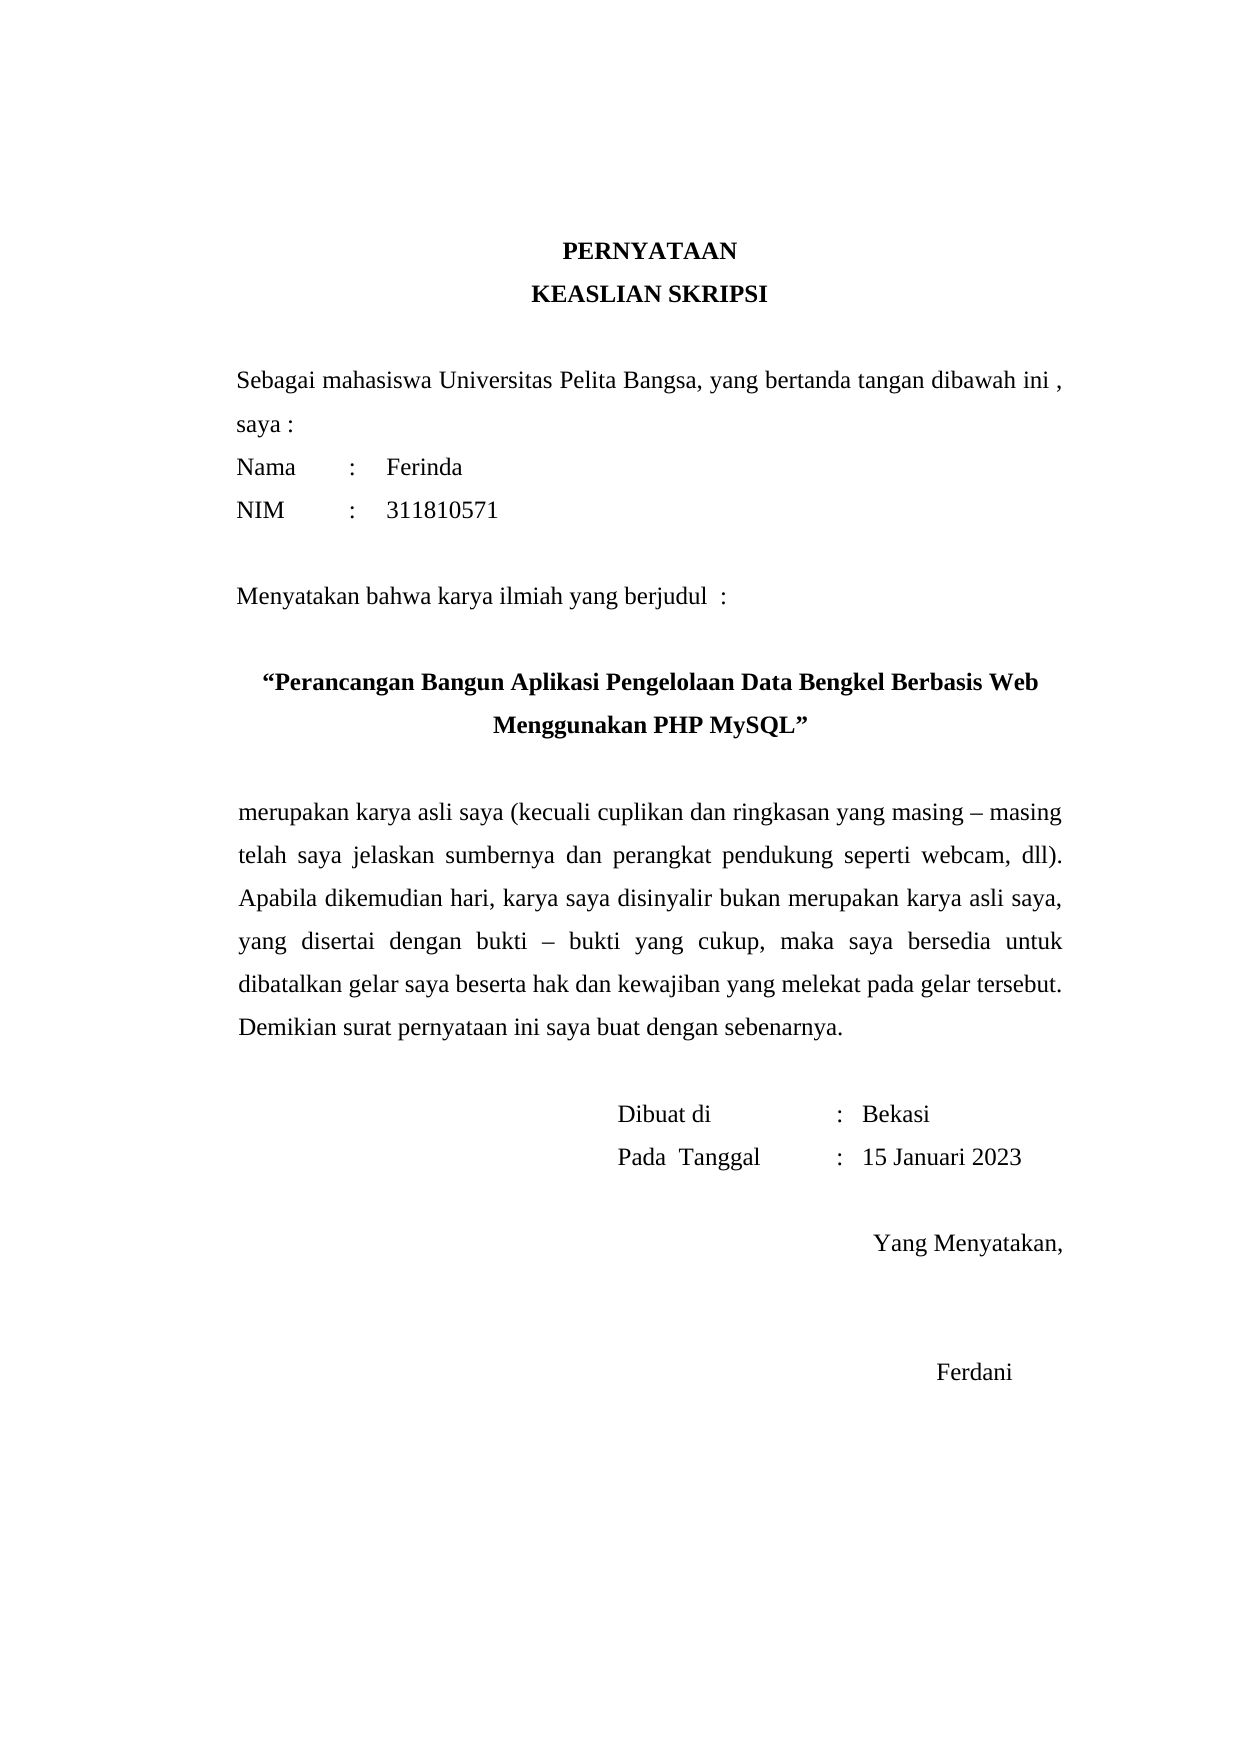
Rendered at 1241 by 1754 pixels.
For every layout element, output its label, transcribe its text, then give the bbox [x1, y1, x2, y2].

text Dibuat di : Bekasi [611, 1099, 1063, 1127]
text NIM : 311810571 [236, 495, 1063, 524]
text Yang Menyatakan, [611, 1228, 1063, 1257]
text “Perancangan Bangun Aplikasi Pengelolaan Data Bengkel Berbasis Web Menggunakan PHP MySQL” [238, 667, 1063, 739]
text Nama : Ferinda [236, 452, 1063, 481]
text Sebagai mahasiswa Universitas Pelita Bangsa, yang bertanda tangan dibawah ini , saya : [236, 366, 1063, 437]
text PERNYATAAN [236, 236, 1063, 265]
text Menyatakan bahwa karya ilmiah yang berjudul : [236, 581, 1063, 610]
text KEASLIAN SKRIPSI [236, 279, 1063, 308]
text merupakan karya asli saya (kecuali cuplikan dan ringkasan yang masing – masing telah saya jelaskan sumbernya dan perangkat pendukung seperti webcam, dll). Apabila dikemudian hari, karya saya disinyalir bukan merupakan karya asli saya, yang disertai dengan bukti – bukti yang cukup, maka saya bersedia untuk dibatalkan gelar saya beserta hak dan kewajiban yang melekat pada gelar tersebut. Demikian surat pernyataan ini saya buat dengan sebenarnya. [238, 797, 1063, 1041]
text Ferdani [911, 1357, 1063, 1386]
text Pada Tanggal : 15 Januari 2023 [611, 1142, 1063, 1171]
